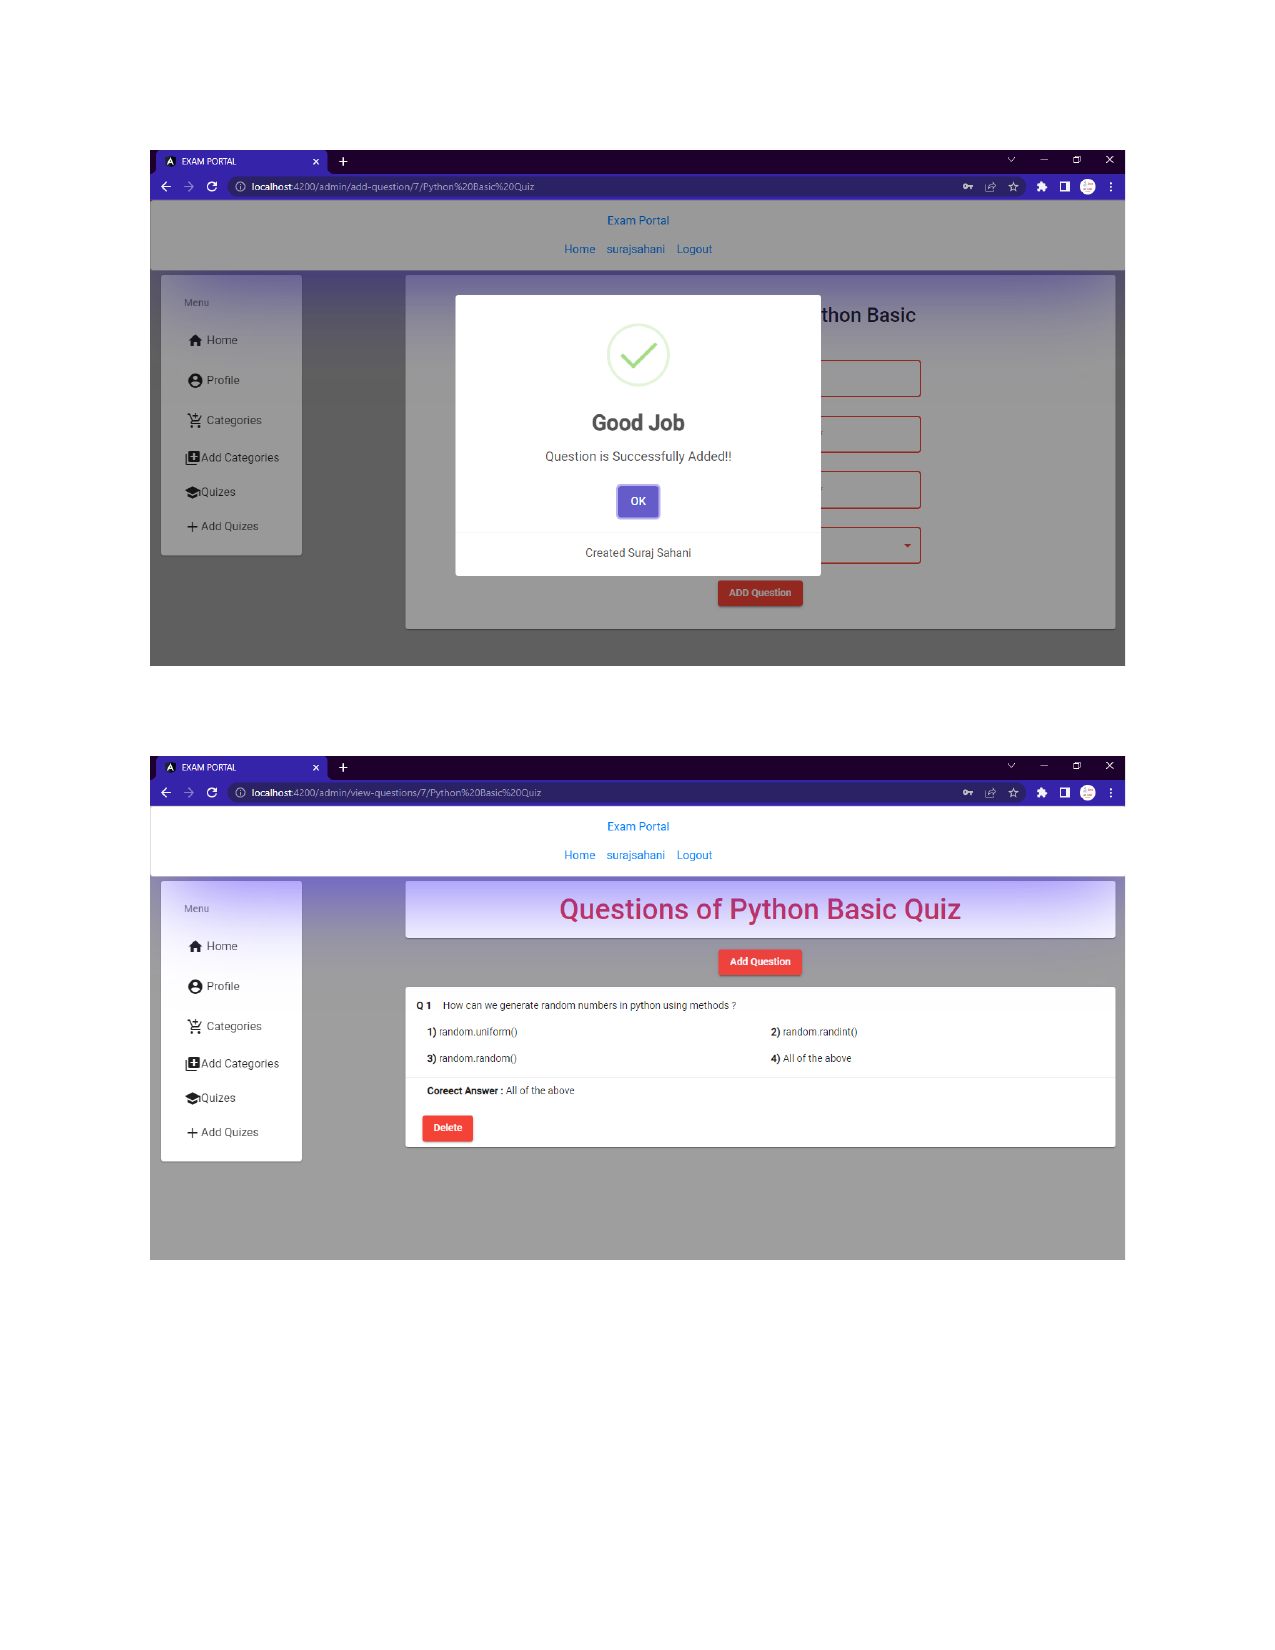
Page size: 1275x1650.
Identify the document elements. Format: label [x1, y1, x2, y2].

picture [150, 150, 1125, 666]
picture [150, 756, 1125, 1260]
